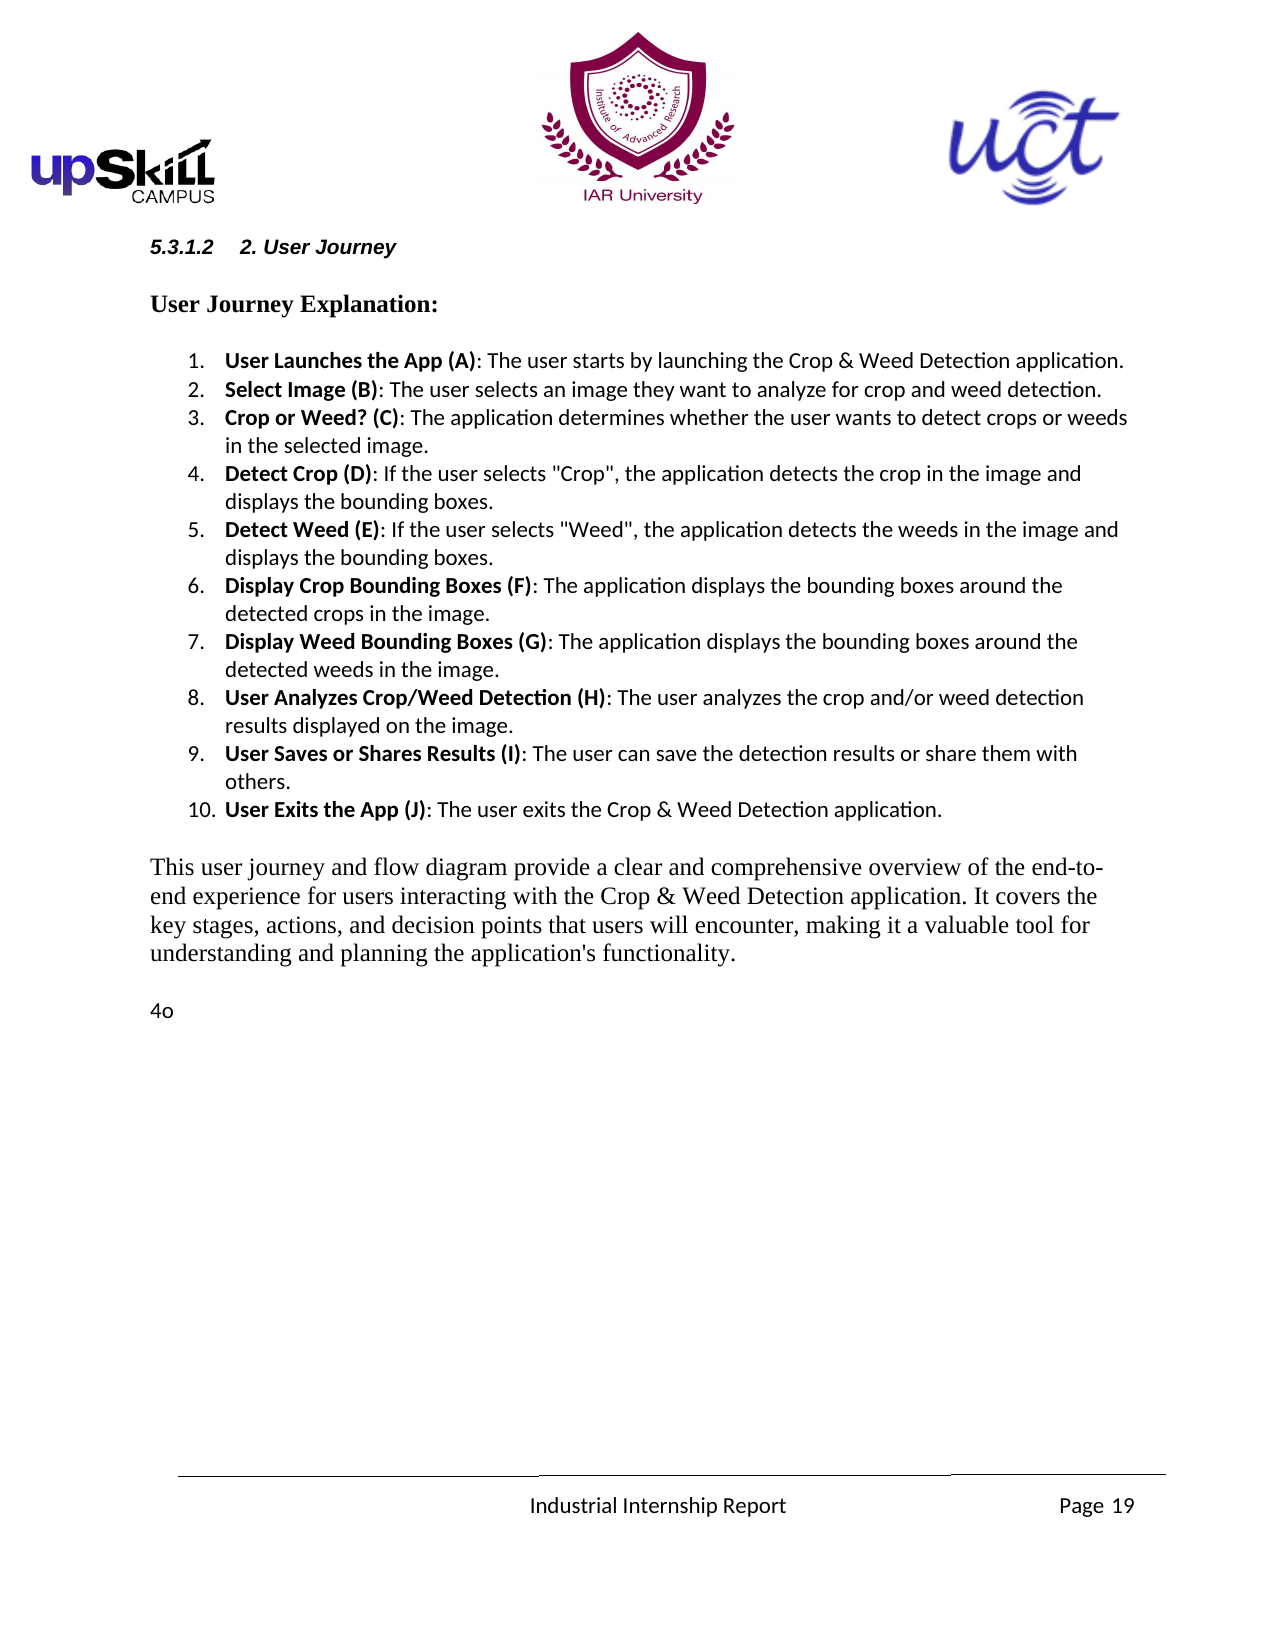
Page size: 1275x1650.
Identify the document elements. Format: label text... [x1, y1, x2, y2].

list Display Crop Bounding Boxes (F): The application displays the bounding boxes around the detected crops in the image. [187, 571, 1134, 627]
list User Launches the App (A): The user starts by launching the Crop & Weed Detection application. [187, 347, 1134, 375]
text User Journey Explanation: [150, 289, 1134, 317]
picture [0, 126, 246, 207]
list User Analyzes Crop/Weed Detection (H): The user analyzes the crop and/or weed detection results displayed on the image. [187, 683, 1134, 739]
text 4o [150, 996, 1134, 1024]
list Detect Weed (E): If the user selects "Weed", the application detects the weeds in the image and displays the bounding boxes. [187, 515, 1134, 571]
picture [946, 81, 1125, 207]
text This user journey and flow diagram provide a clear and comprehensive overview of the end-to-end experience for users interacting with the Crop & Weed Detection application. It covers the key stages, actions, and decision points that users will encounter, making it a valuable tool for understanding and planning the application's functionality. [150, 852, 1134, 967]
list Display Weed Bounding Boxes (G): The application displays the bounding boxes around the detected weeds in the image. [187, 627, 1134, 683]
subtitle 2. User Journey [150, 234, 1134, 259]
list User Saves or Shares Results (I): The user can save the detection results or share them with others. [187, 739, 1134, 795]
list Select Image (B): The user selects an image they want to analyze for crop and weed detection. [187, 375, 1134, 403]
list User Exits the App (J): The user exits the Crop & Weed Detection application. [187, 795, 1134, 823]
list Crop or Weed? (C): The application determines whether the user wants to detect crops or weeds in the selected image. [187, 403, 1134, 459]
picture [536, 28, 739, 207]
list Detect Crop (D): If the user selects "Crop", the application detects the crop in the image and displays the bounding boxes. [187, 459, 1134, 515]
